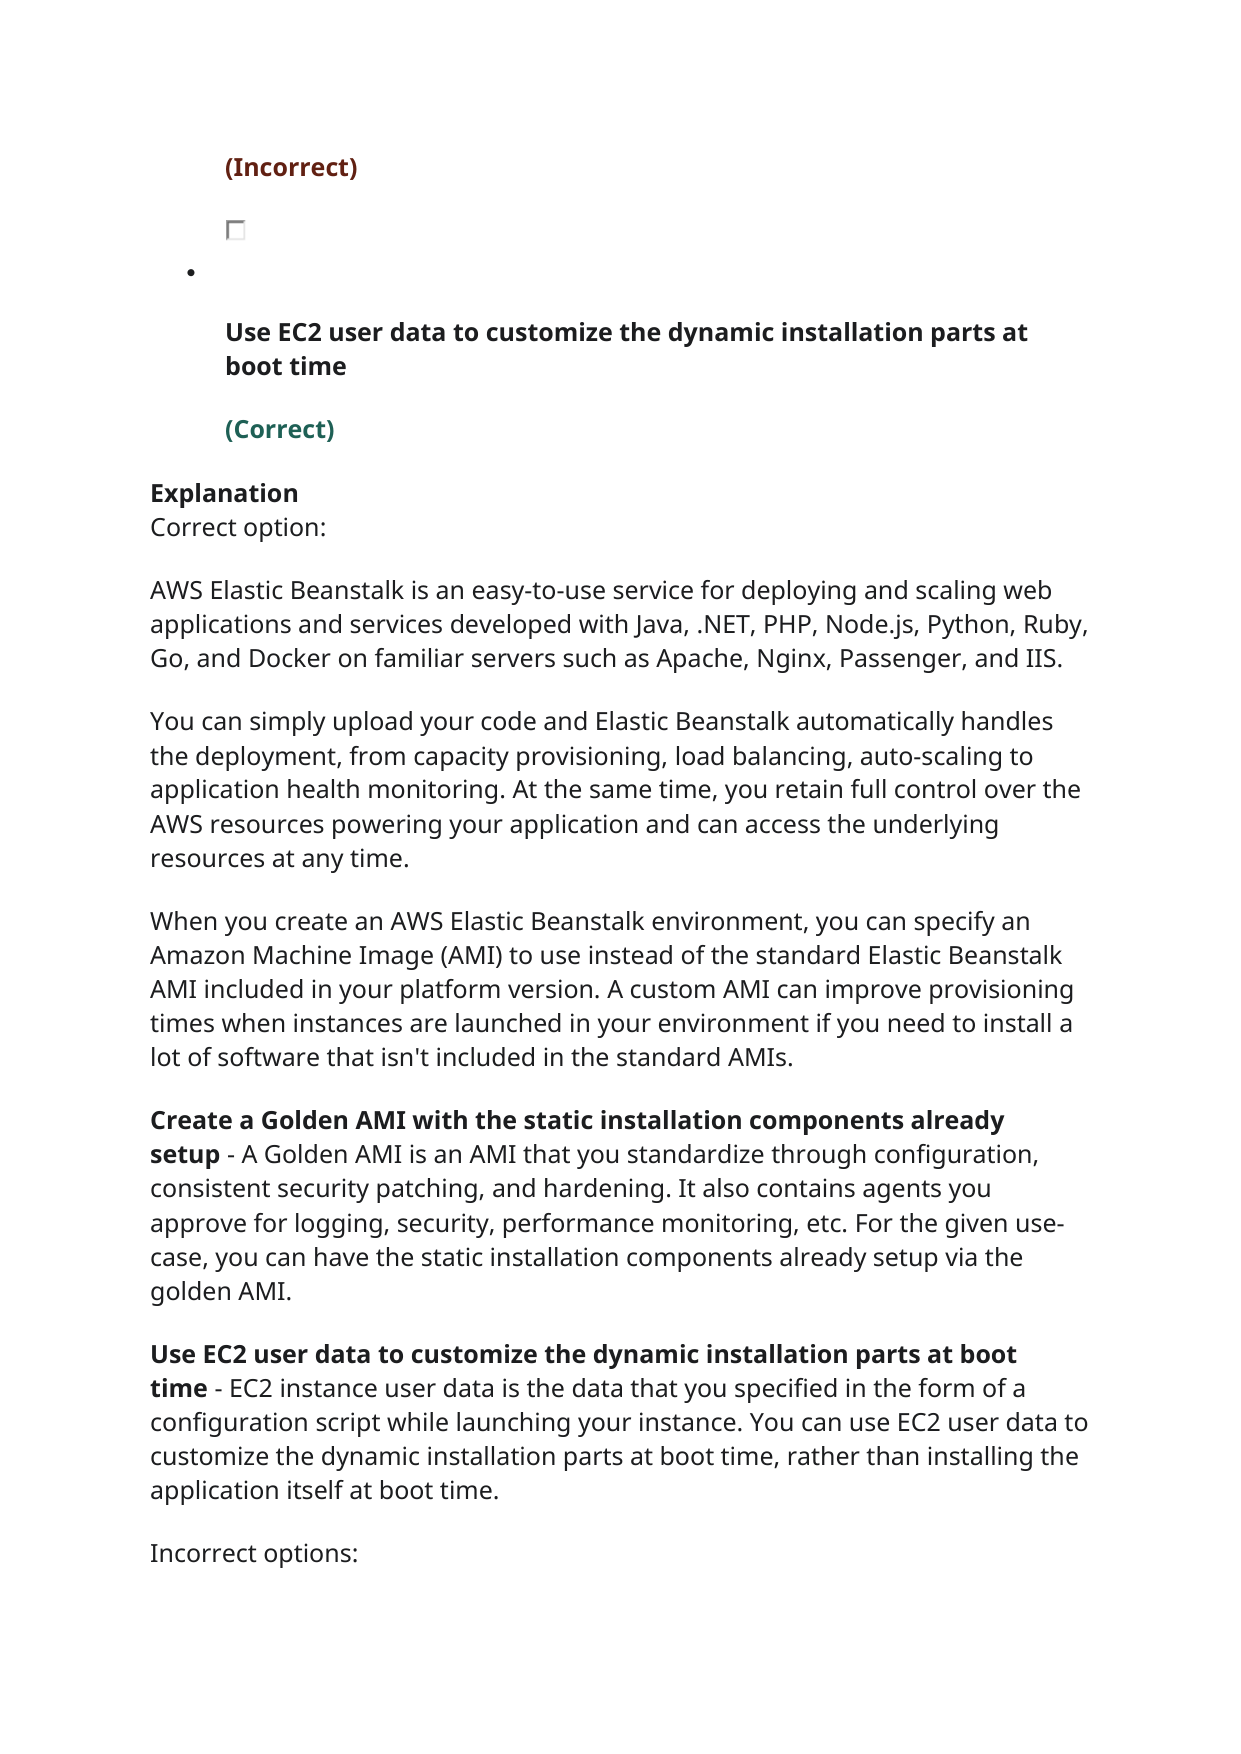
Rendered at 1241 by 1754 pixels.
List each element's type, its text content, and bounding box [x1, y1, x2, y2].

text (Incorrect) [225, 150, 1090, 184]
text Explanation [150, 475, 1090, 509]
text (Correct) [225, 412, 1090, 446]
text Use EC2 user data to customize the dynamic installation parts at boot time - EC2 instance user data is the data that you specified in the form of a configuration script while launching your instance. You can use EC2 user data to customize the dynamic installation parts at boot time, rather than installing the application itself at boot time. [150, 1337, 1090, 1507]
text AWS Elastic Beanstalk is an easy-to-use service for deploying and scaling web applications and services developed with Java, .NET, PHP, Node.js, Python, Ruby, Go, and Docker on familiar servers such as Apache, Nginx, Passenger, and IIS. [150, 573, 1090, 675]
text When you create an AWS Elastic Beanstalk environment, you can specify an Amazon Machine Image (AMI) to use instead of the standard Elastic Beanstalk AMI included in your platform version. A custom AMI can improve provisioning times when instances are launched in your environment if you need to install a lot of software that isn't included in the standard AMIs. [150, 903, 1090, 1074]
text Create a Golden AMI with the static installation components already setup - A Golden AMI is an AMI that you standardize through configuration, consistent security patching, and hardening. It also contains agents you approve for logging, security, performance monitoring, etc. For the given use-case, you can have the static installation components already setup via the golden AMI. [150, 1103, 1090, 1307]
text You can simply upload your code and Elastic Beanstalk automatically handles the deployment, from capacity provisioning, load balancing, auto-scaling to application health monitoring. At the same time, you retain full control over the AWS resources powering your application and can access the underlying resources at any time. [150, 704, 1090, 874]
text Use EC2 user data to customize the dynamic installation parts at boot time [225, 315, 1090, 383]
text Incorrect options: [150, 1536, 1090, 1570]
text Correct option: [150, 509, 1090, 543]
